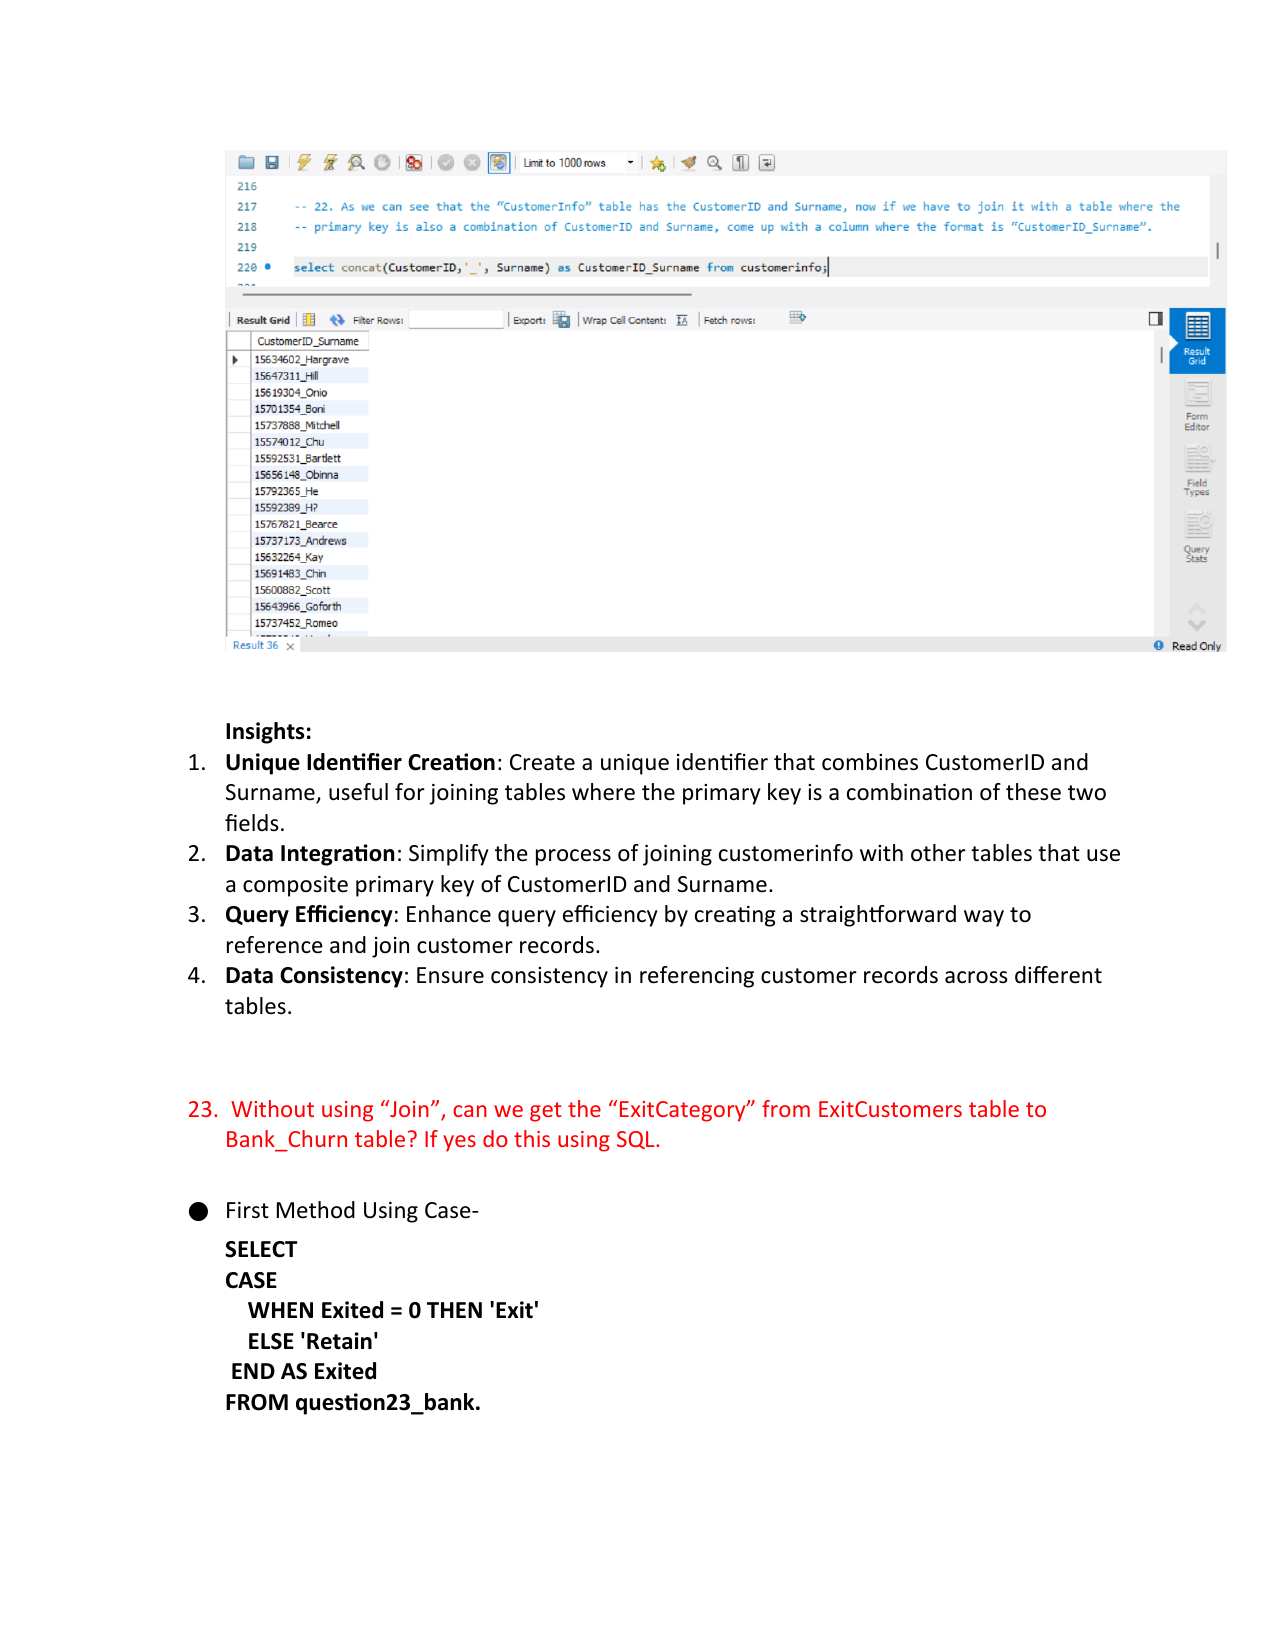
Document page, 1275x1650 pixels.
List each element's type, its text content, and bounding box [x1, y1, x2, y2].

list Data Consistency: Ensure consistency in referencing customer records across different tables. [187, 960, 1125, 1021]
list First Method Using Case- [187, 1182, 1125, 1233]
text Insights: [225, 716, 1125, 746]
text END AS Exited [150, 1355, 1125, 1386]
text ELSE 'Retain' [150, 1325, 1125, 1355]
list Unique Identifier Creation: Create a unique identifier that combines CustomerID and Surname, useful for joining tables where the primary key is a combination of these two fields. [187, 746, 1125, 838]
text FROM question23_bank. [150, 1386, 1125, 1416]
list Query Efficiency: Enhance query efficiency by creating a straightforward way to reference and join customer records. [187, 899, 1125, 960]
text CASE [150, 1264, 1125, 1294]
list Without using “Join”, can we get the “ExitCategory” from ExitCustomers table to Bank_Churn table? If yes do this using SQL. [187, 1093, 1125, 1154]
picture [225, 150, 1227, 652]
text WHEN Exited = 0 THEN 'Exit' [150, 1294, 1125, 1325]
list Data Integration: Simplify the process of joining customerinfo with other tables that use a composite primary key of CustomerID and Surname. [187, 838, 1125, 899]
text SELECT [150, 1233, 1125, 1264]
